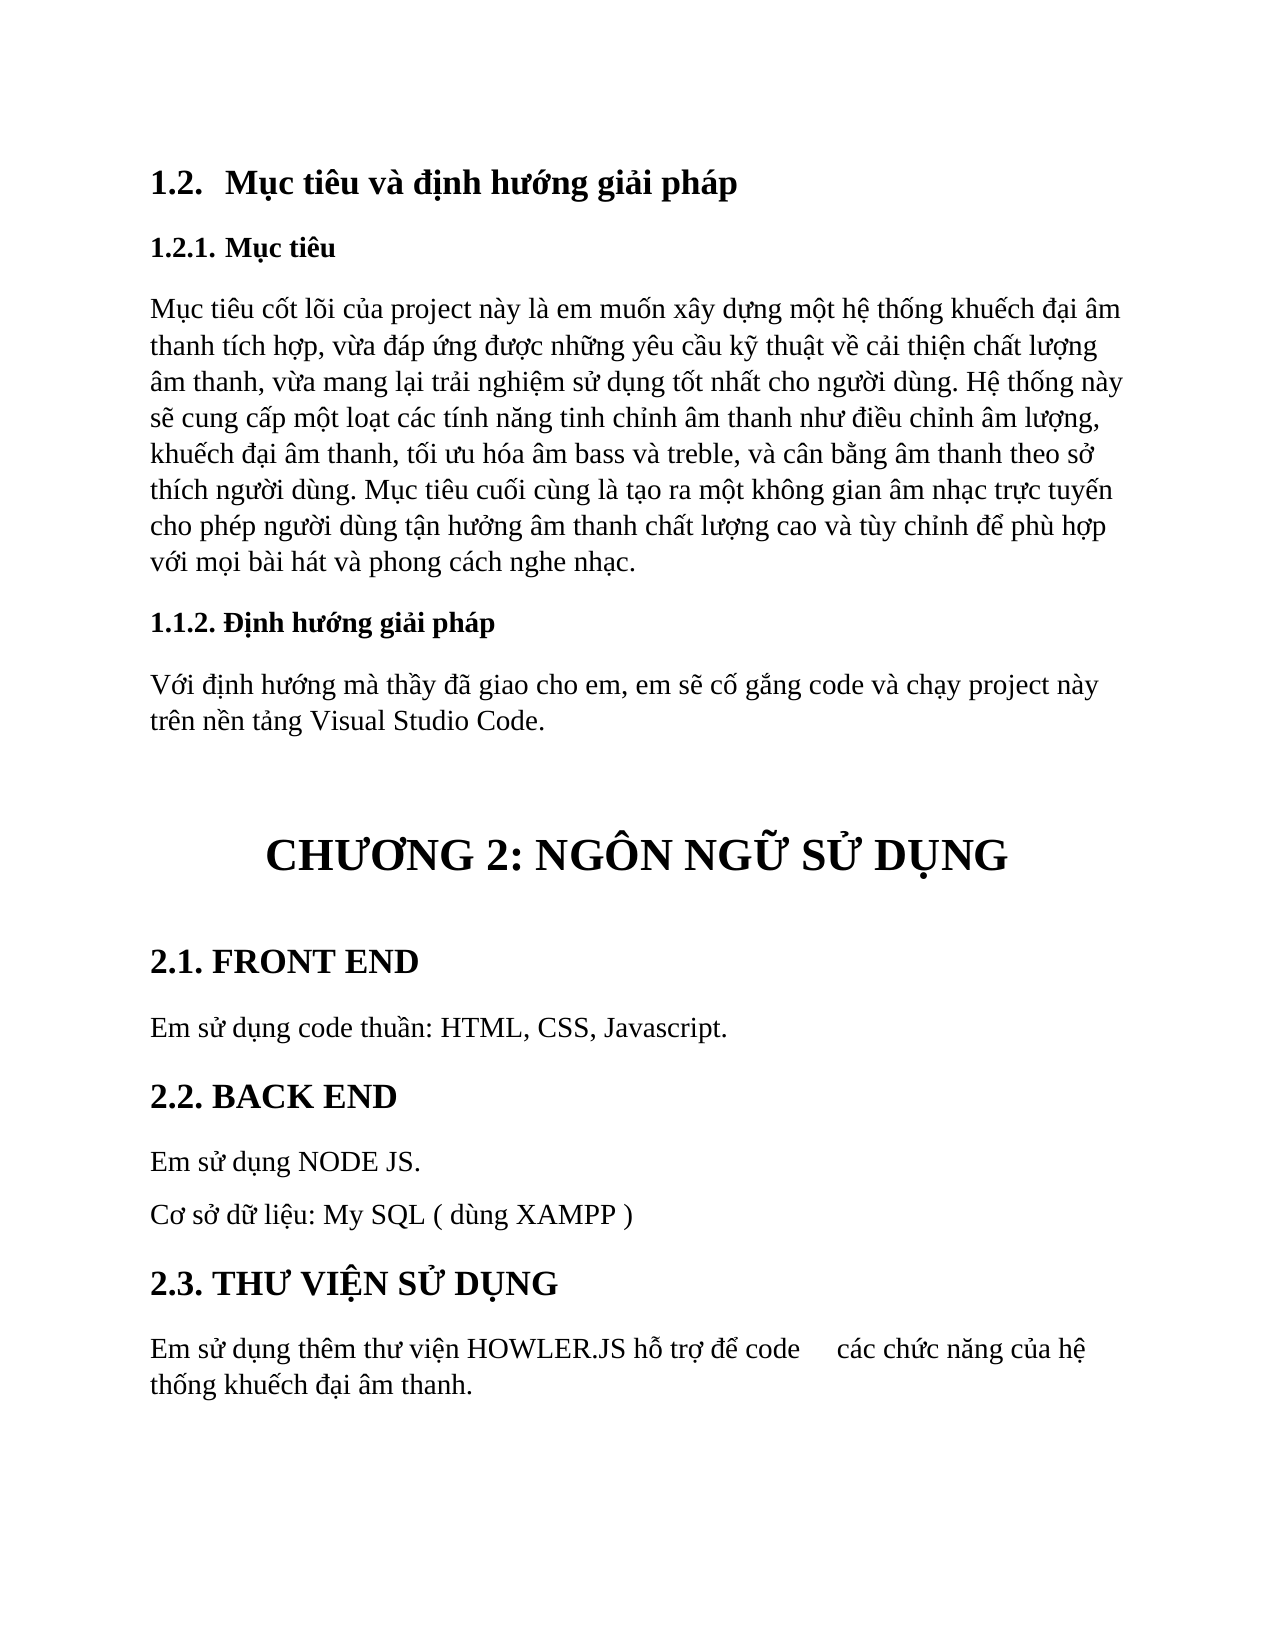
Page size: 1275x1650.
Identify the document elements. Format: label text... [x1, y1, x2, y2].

subtitle 1.1.2. Định hướng giải pháp [150, 606, 1125, 639]
text Với định hướng mà thầy đã giao cho em, em sẽ cố gắng code và chạy project này trên nền tảng Visual Studio Code. [150, 667, 1125, 736]
text Cơ sở dữ liệu: My SQL ( dùng XAMPP ) [150, 1197, 1125, 1231]
subtitle 2.3. THƯ VIỆN SỬ DỤNG [150, 1262, 1125, 1303]
text Em sử dụng thêm thư viện HOWLER.JS hỗ trợ để code các chức năng của hệ thống khuếch đại âm thanh. [150, 1331, 1125, 1401]
text Em sử dụng NODE JS. [150, 1144, 1125, 1178]
subtitle 2.1. FRONT END [150, 941, 1125, 982]
subtitle CHƯƠNG 2: NGÔN NGỮ SỬ DỤNG [150, 827, 1125, 880]
subtitle Mục tiêu [150, 230, 1125, 264]
subtitle 2.2. BACK END [150, 1075, 1125, 1116]
text Mục tiêu cốt lõi của project này là em muốn xây dựng một hệ thống khuếch đại âm thanh tích hợp, vừa đáp ứng được những yêu cầu kỹ thuật về cải thiện chất lượng âm thanh, vừa mang lại trải nghiệm sử dụng tốt nhất cho người dùng. Hệ thống này sẽ cung cấp một loạt các tính năng tinh chỉnh âm thanh như điều chỉnh âm lượng, khuếch đại âm thanh, tối ưu hóa âm bass và treble, và cân bằng âm thanh theo sở thích người dùng. Mục tiêu cuối cùng là tạo ra một không gian âm nhạc trực tuyến cho phép người dùng tận hưởng âm thanh chất lượng cao và tùy chỉnh để phù hợp với mọi bài hát và phong cách nghe nhạc. [150, 291, 1125, 578]
text Em sử dụng code thuần: HTML, CSS, Javascript. [150, 1010, 1125, 1043]
subtitle Mục tiêu và định hướng giải pháp [150, 161, 1125, 202]
